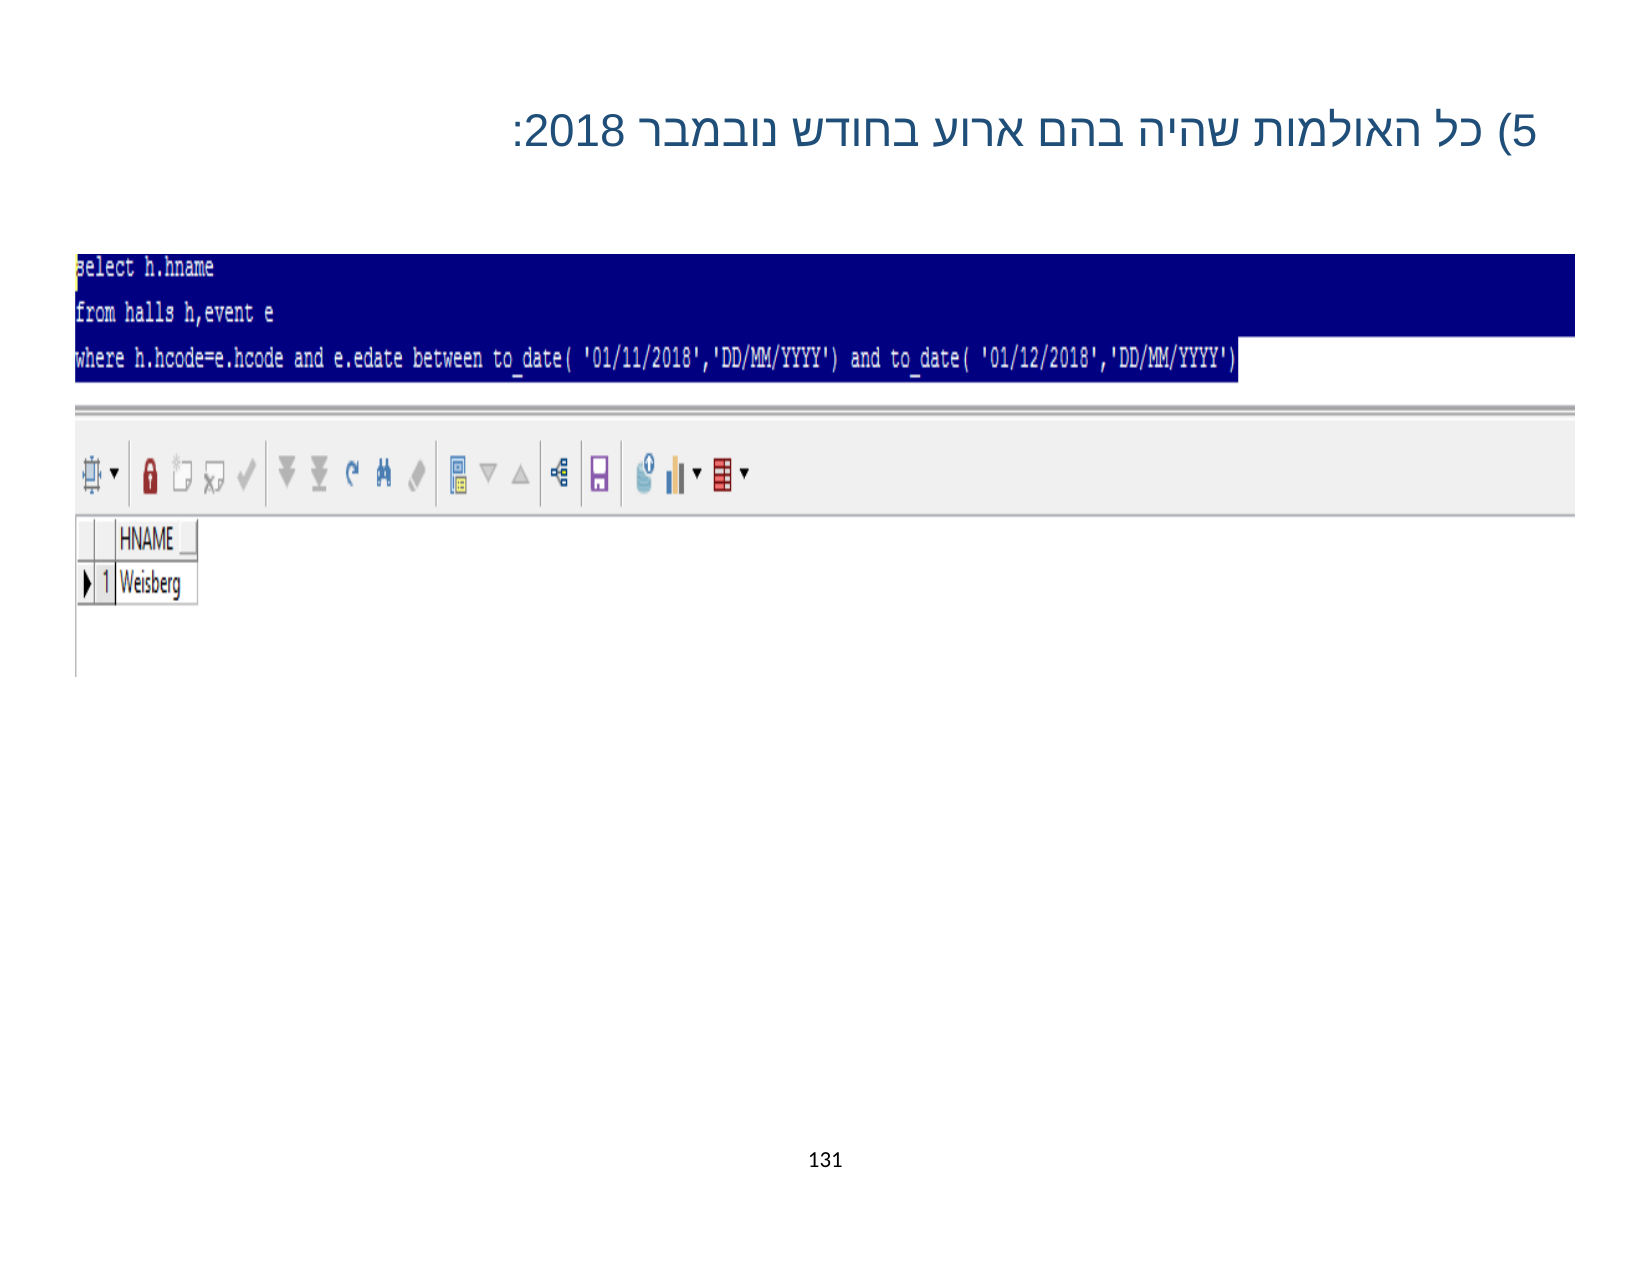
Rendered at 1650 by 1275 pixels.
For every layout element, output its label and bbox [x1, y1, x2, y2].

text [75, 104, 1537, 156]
picture [75, 254, 1575, 677]
